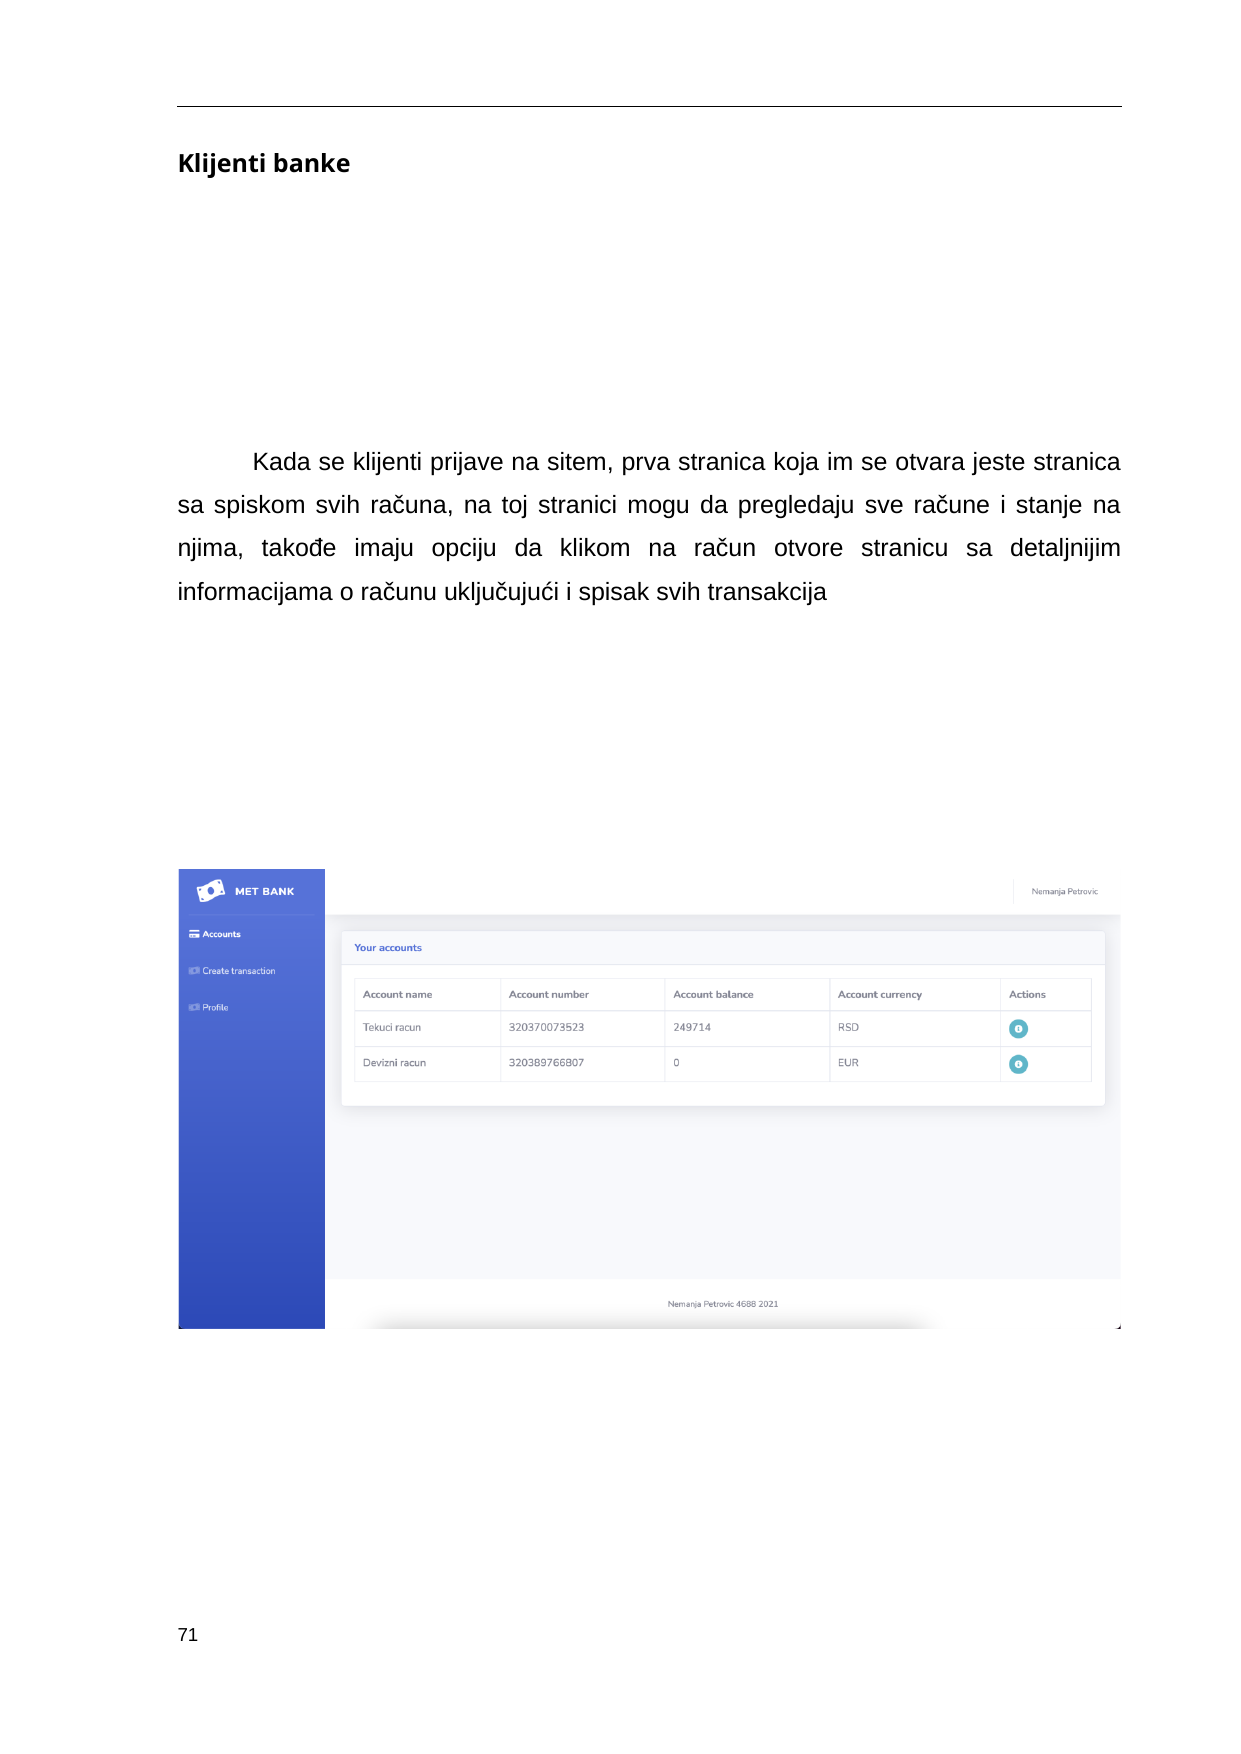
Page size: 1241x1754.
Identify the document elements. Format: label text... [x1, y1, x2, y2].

list Kada se klijenti prijave na sitem, prva stranica koja im se otvara jeste stranica sa spiskom svih računa, na toj stranici mogu da pregledaju sve račune i stanje na njima, takođe imaju opciju da klikom na račun otvore stranicu sa detaljnijim informacijama o računu uključujući i spisak svih transakcija [177, 447, 1122, 605]
picture [178, 869, 1121, 1329]
list Klijenti banke [177, 146, 1122, 180]
